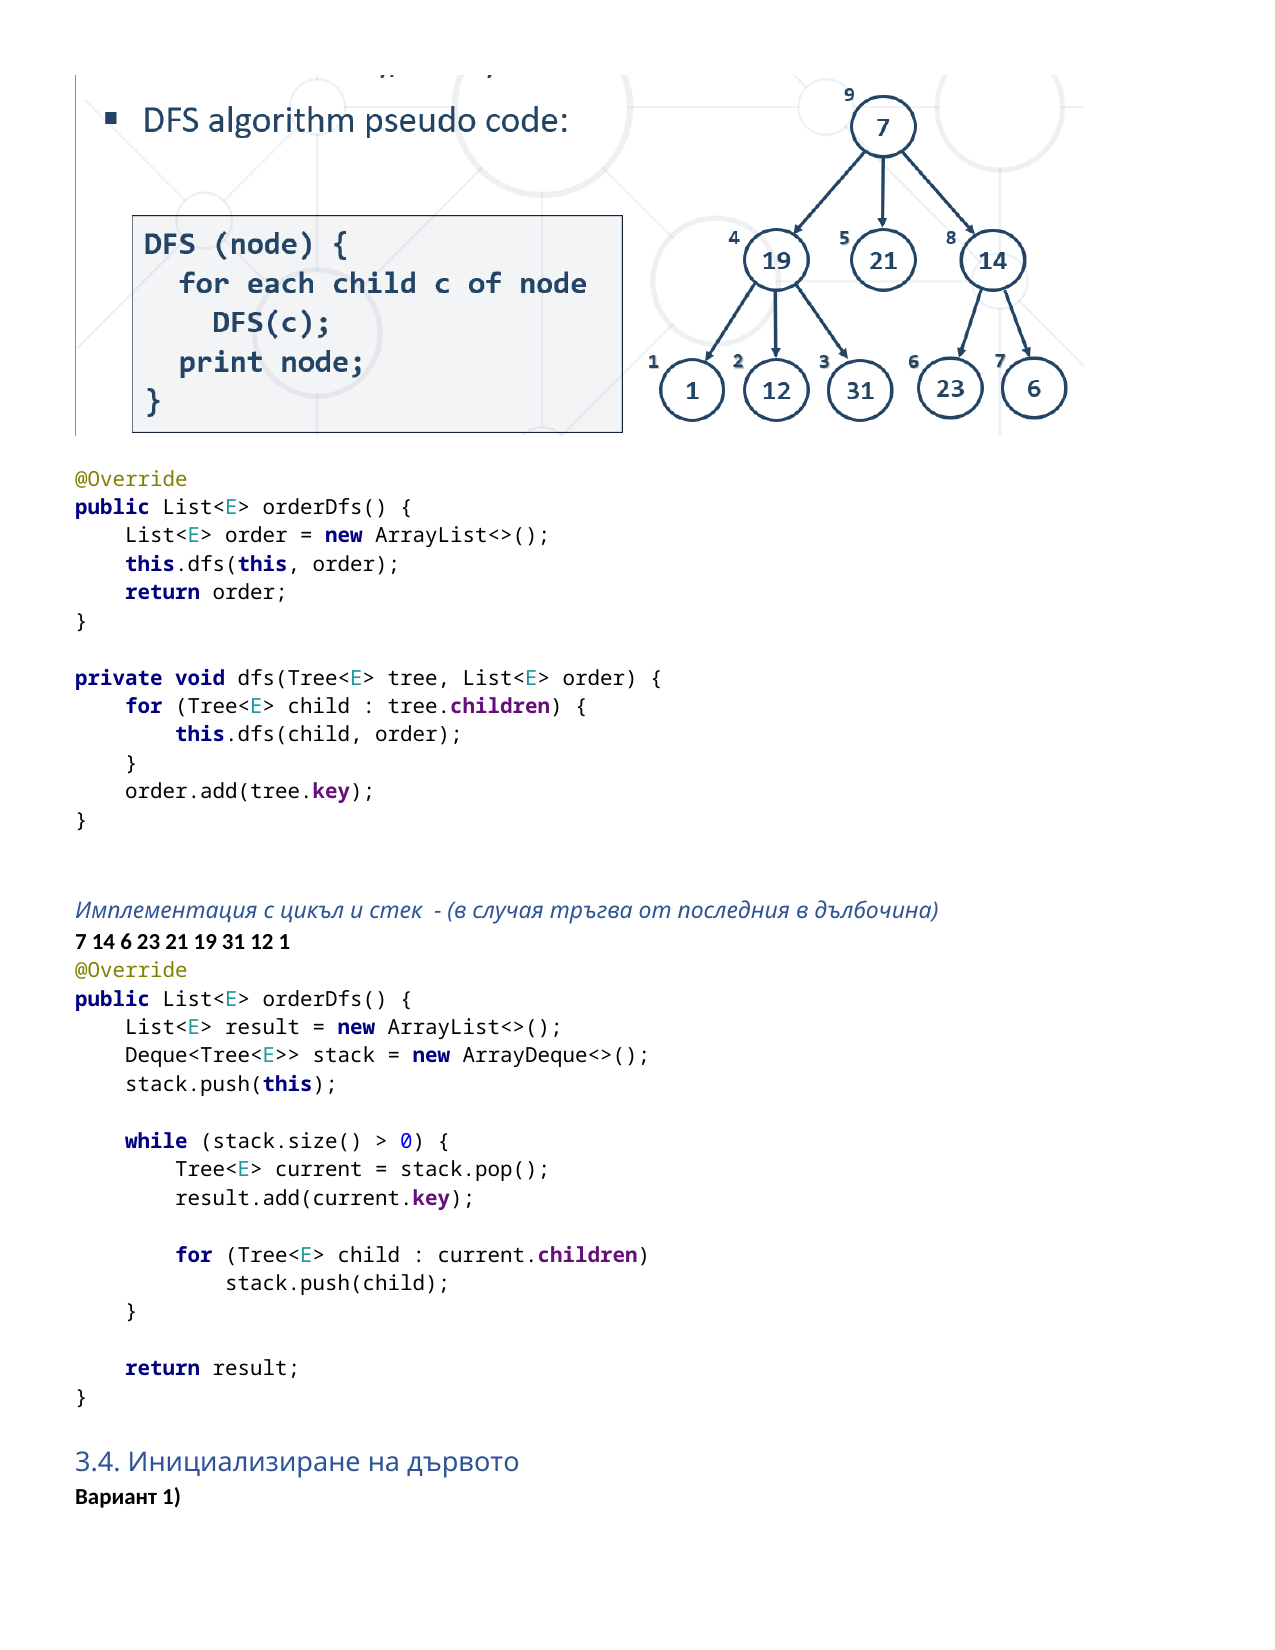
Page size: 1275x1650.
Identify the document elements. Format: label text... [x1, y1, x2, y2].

text Вариант 1) [75, 1482, 1200, 1510]
subtitle Имплементация с цикъл и стек - (в случая тръгва от последния в дълбочина) [75, 893, 1200, 925]
picture [75, 75, 1084, 436]
text 7 14 6 23 21 19 31 12 1 [75, 927, 1200, 955]
text @Override public List<E> orderDfs() { List<E> order = new ArrayList<>(); this.dfs(this, order); return order; } private void dfs(Tree<E> tree, List<E> order) { for (Tree<E> child : tree.children) { this.dfs(child, order); } order.add(tree.key); } [75, 464, 1200, 833]
subtitle 3.4. Инициализиране на дървото [75, 1442, 1200, 1479]
text @Override public List<E> orderDfs() { List<E> result = new ArrayList<>(); Deque<Tree<E>> stack = new ArrayDeque<>(); stack.push(this); while (stack.size() > 0) { Tree<E> current = stack.pop(); result.add(current.key); for (Tree<E> child : current.children) stack.push(child); } return result; } [75, 955, 1200, 1410]
